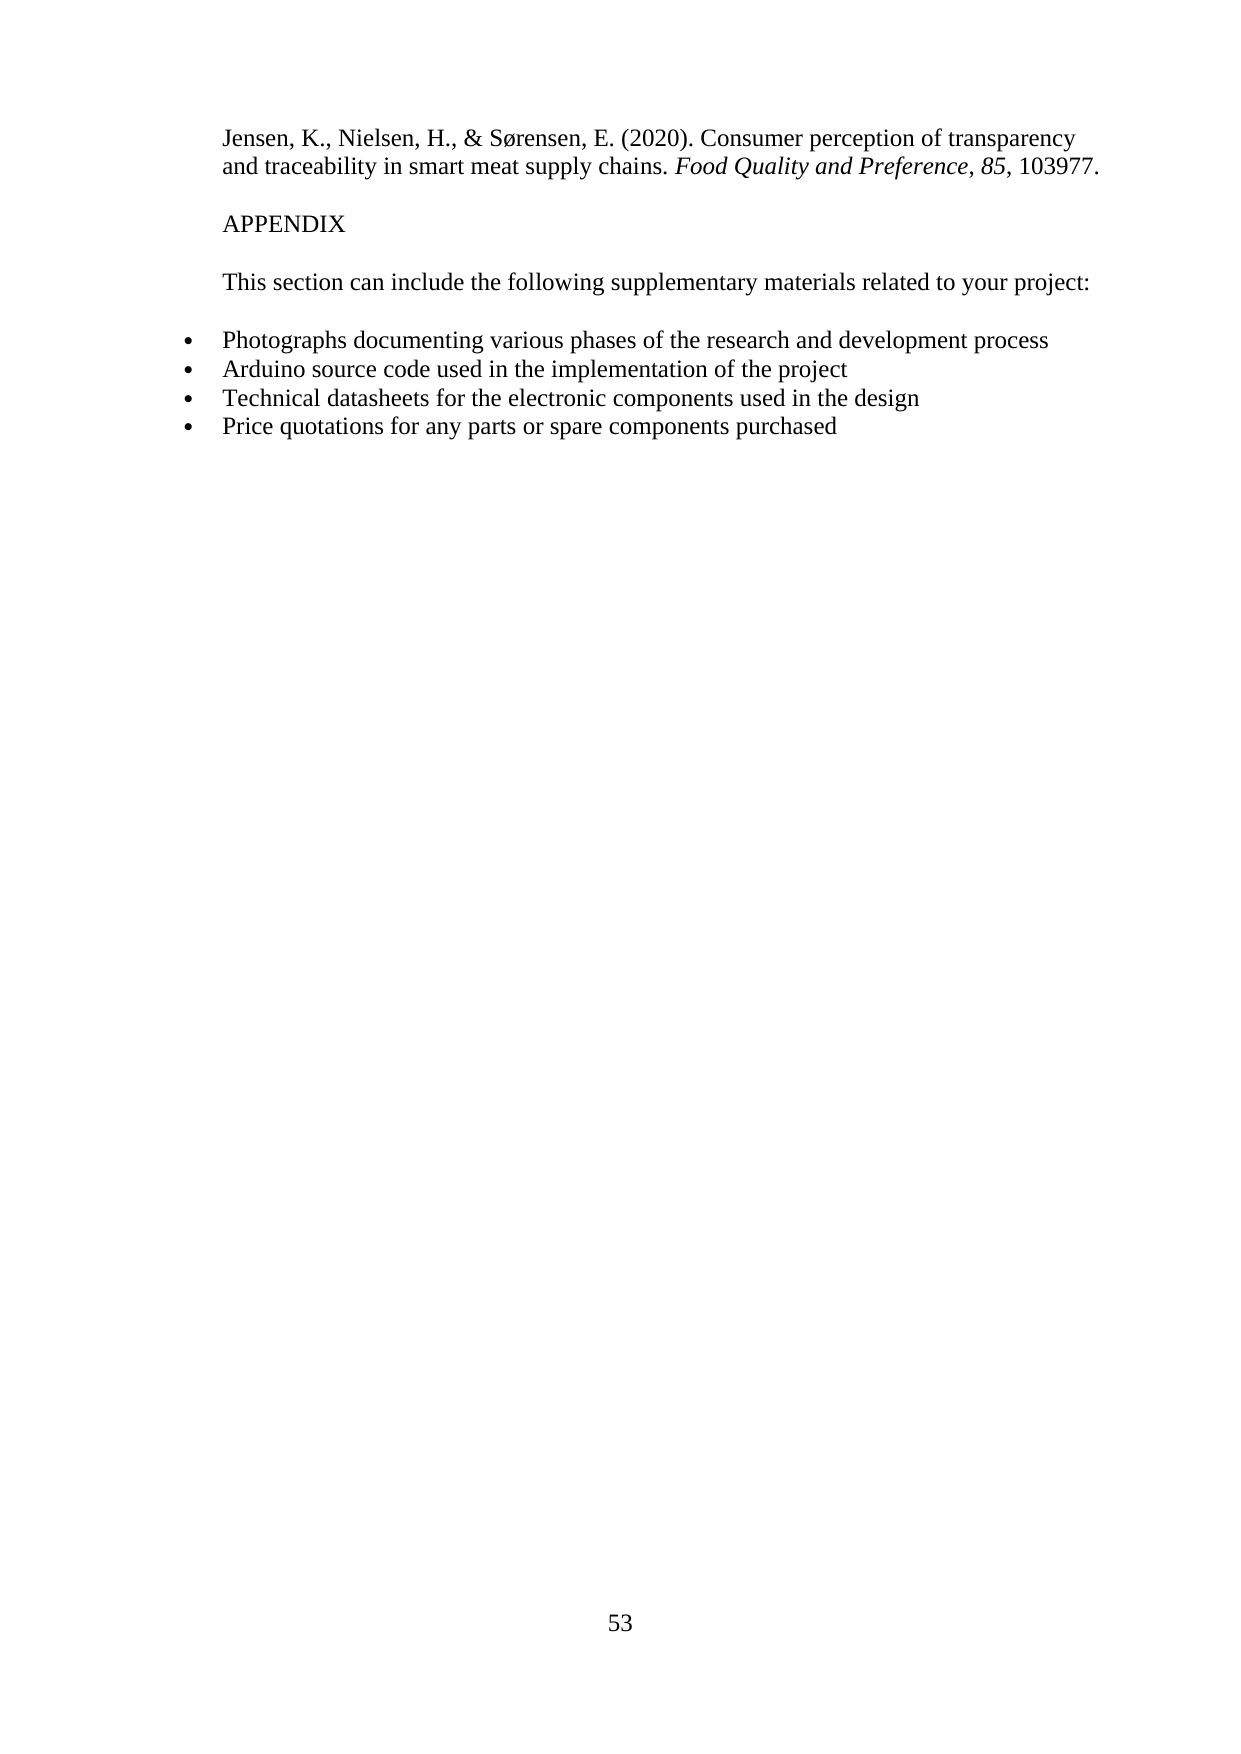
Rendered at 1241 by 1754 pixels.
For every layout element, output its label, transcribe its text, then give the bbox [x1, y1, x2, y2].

text Jensen, K., Nielsen, H., & Sørensen, E. (2020). Consumer perception of transparency and traceability in smart meat supply chains. Food Quality and Preference, 85, 103977. [222, 123, 1117, 180]
list Arduino source code used in the implementation of the project [184, 354, 1117, 383]
text APPENDIX [222, 209, 1117, 238]
text This section can include the following supplementary materials related to your project: [222, 267, 1117, 296]
list Price quotations for any parts or spare components purchased [184, 411, 1117, 440]
list Photographs documenting various phases of the research and development process [184, 325, 1117, 354]
list Technical datasheets for the electronic components used in the design [184, 383, 1117, 411]
